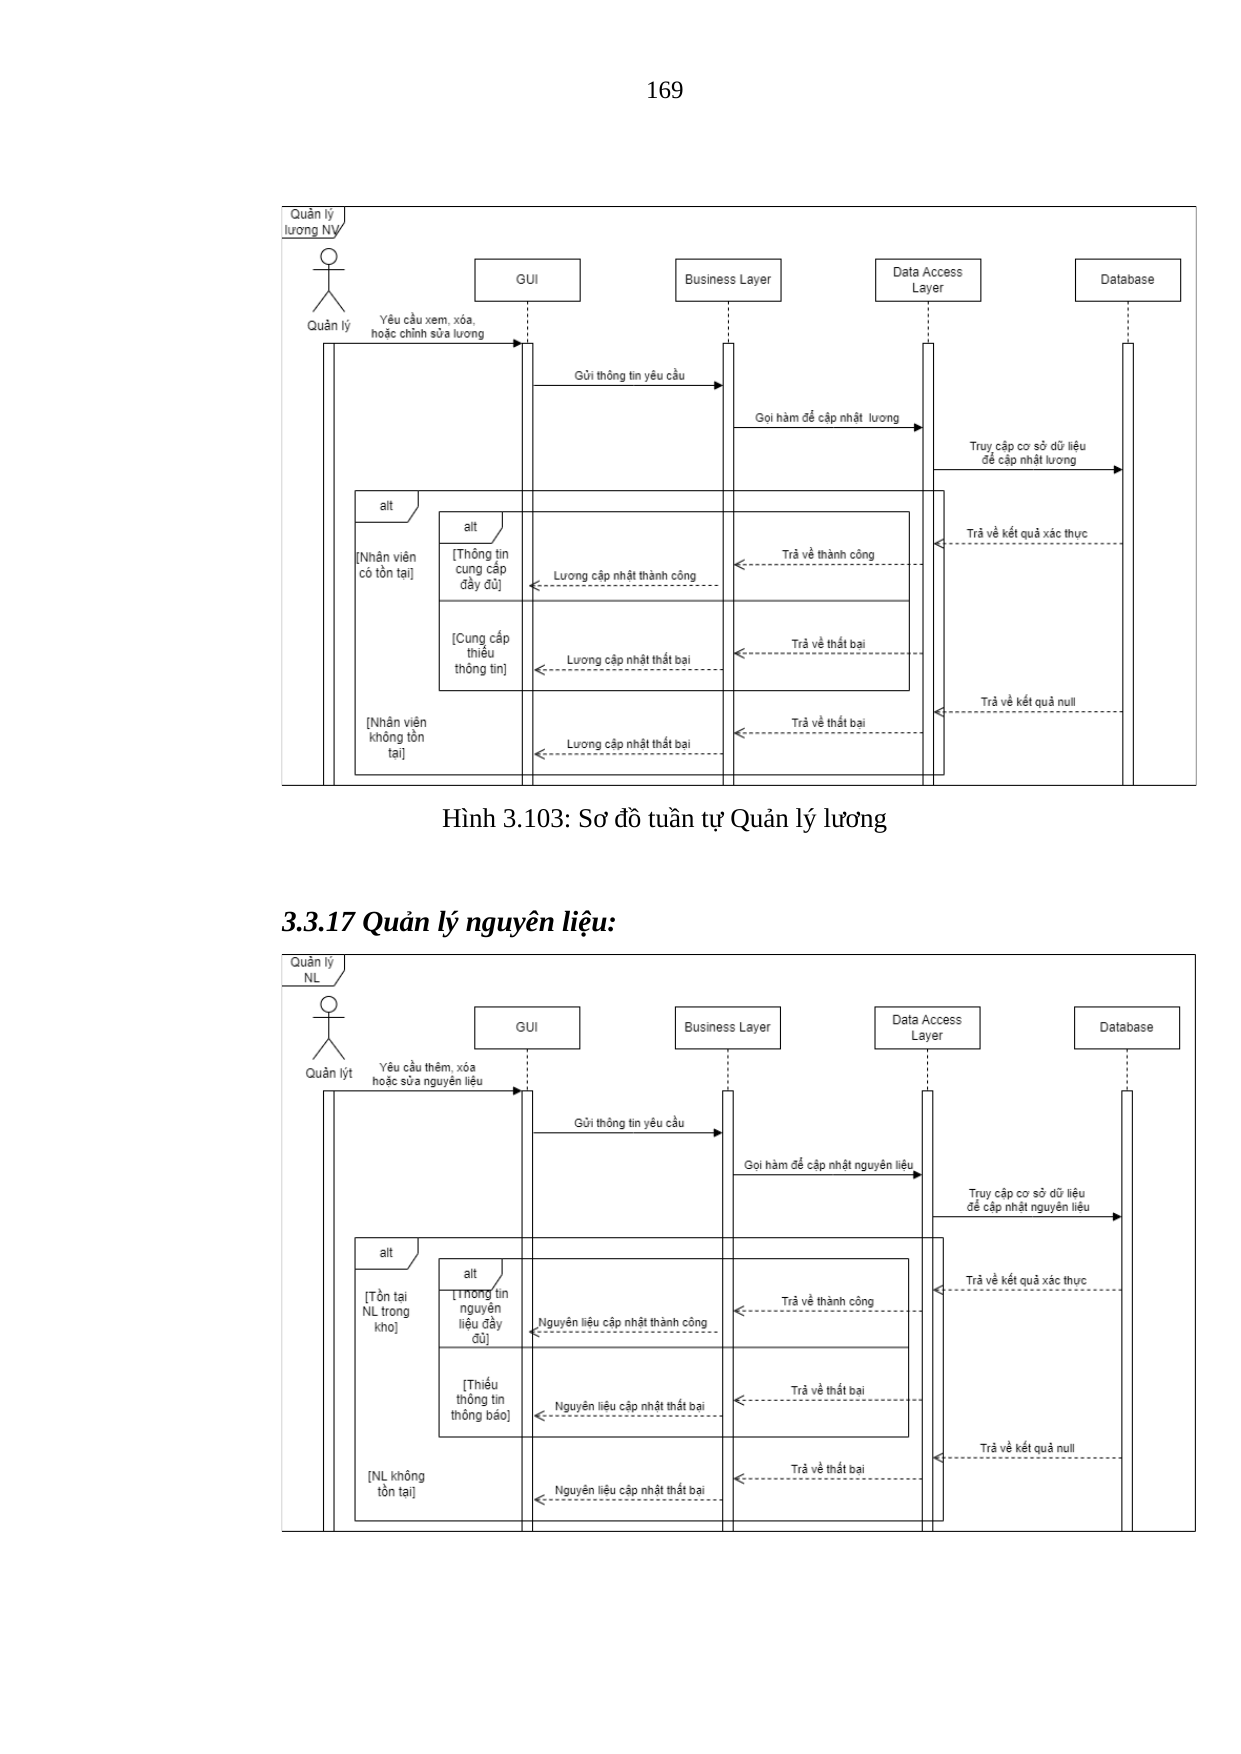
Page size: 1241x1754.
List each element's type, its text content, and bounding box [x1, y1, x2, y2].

picture [281, 206, 1197, 787]
picture [281, 954, 1197, 1533]
text 3.3.17 Quản lý nguyên liệu: [207, 904, 1122, 938]
text Hình 3.103: Sơ đồ tuần tự Quản lý lương [207, 802, 1122, 833]
